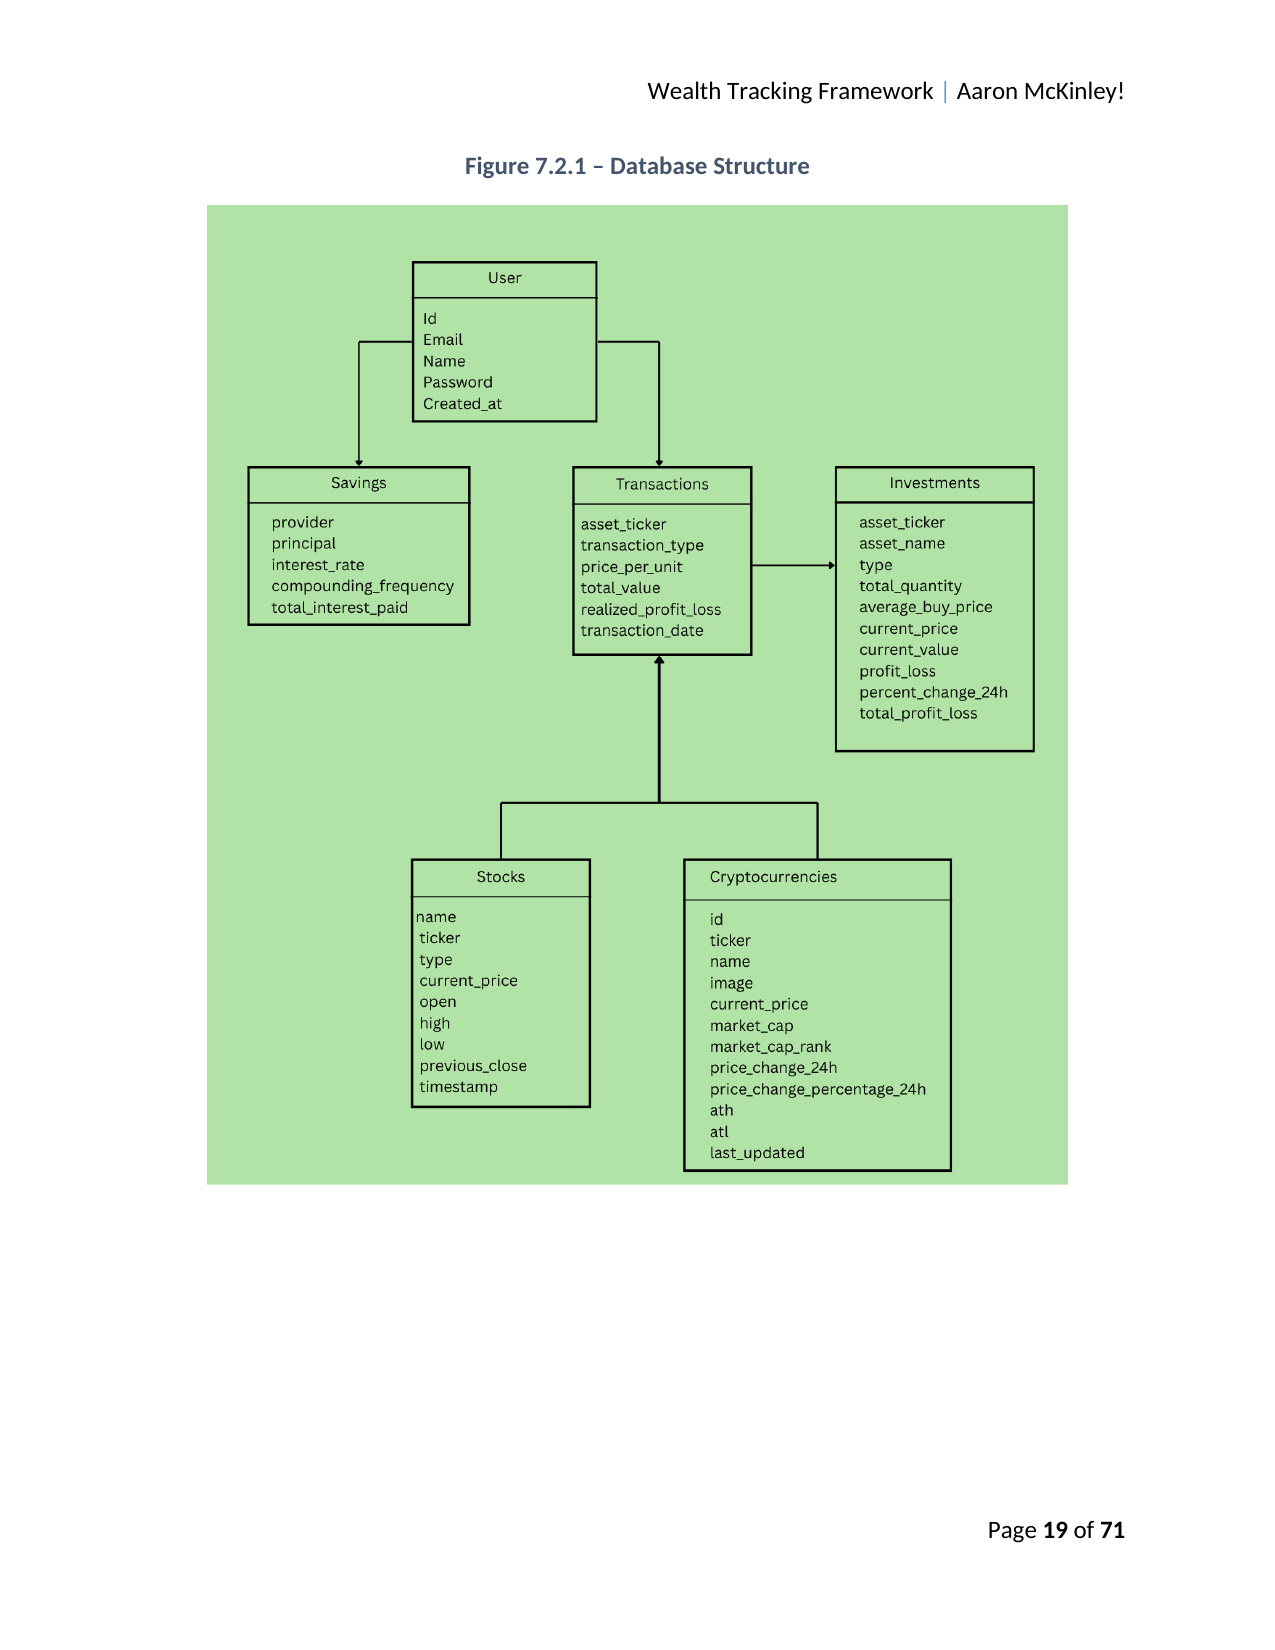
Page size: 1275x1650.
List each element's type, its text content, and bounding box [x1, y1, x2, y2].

picture [207, 205, 1068, 1185]
text Figure 7.2.1 – Database Structure [150, 150, 1125, 181]
